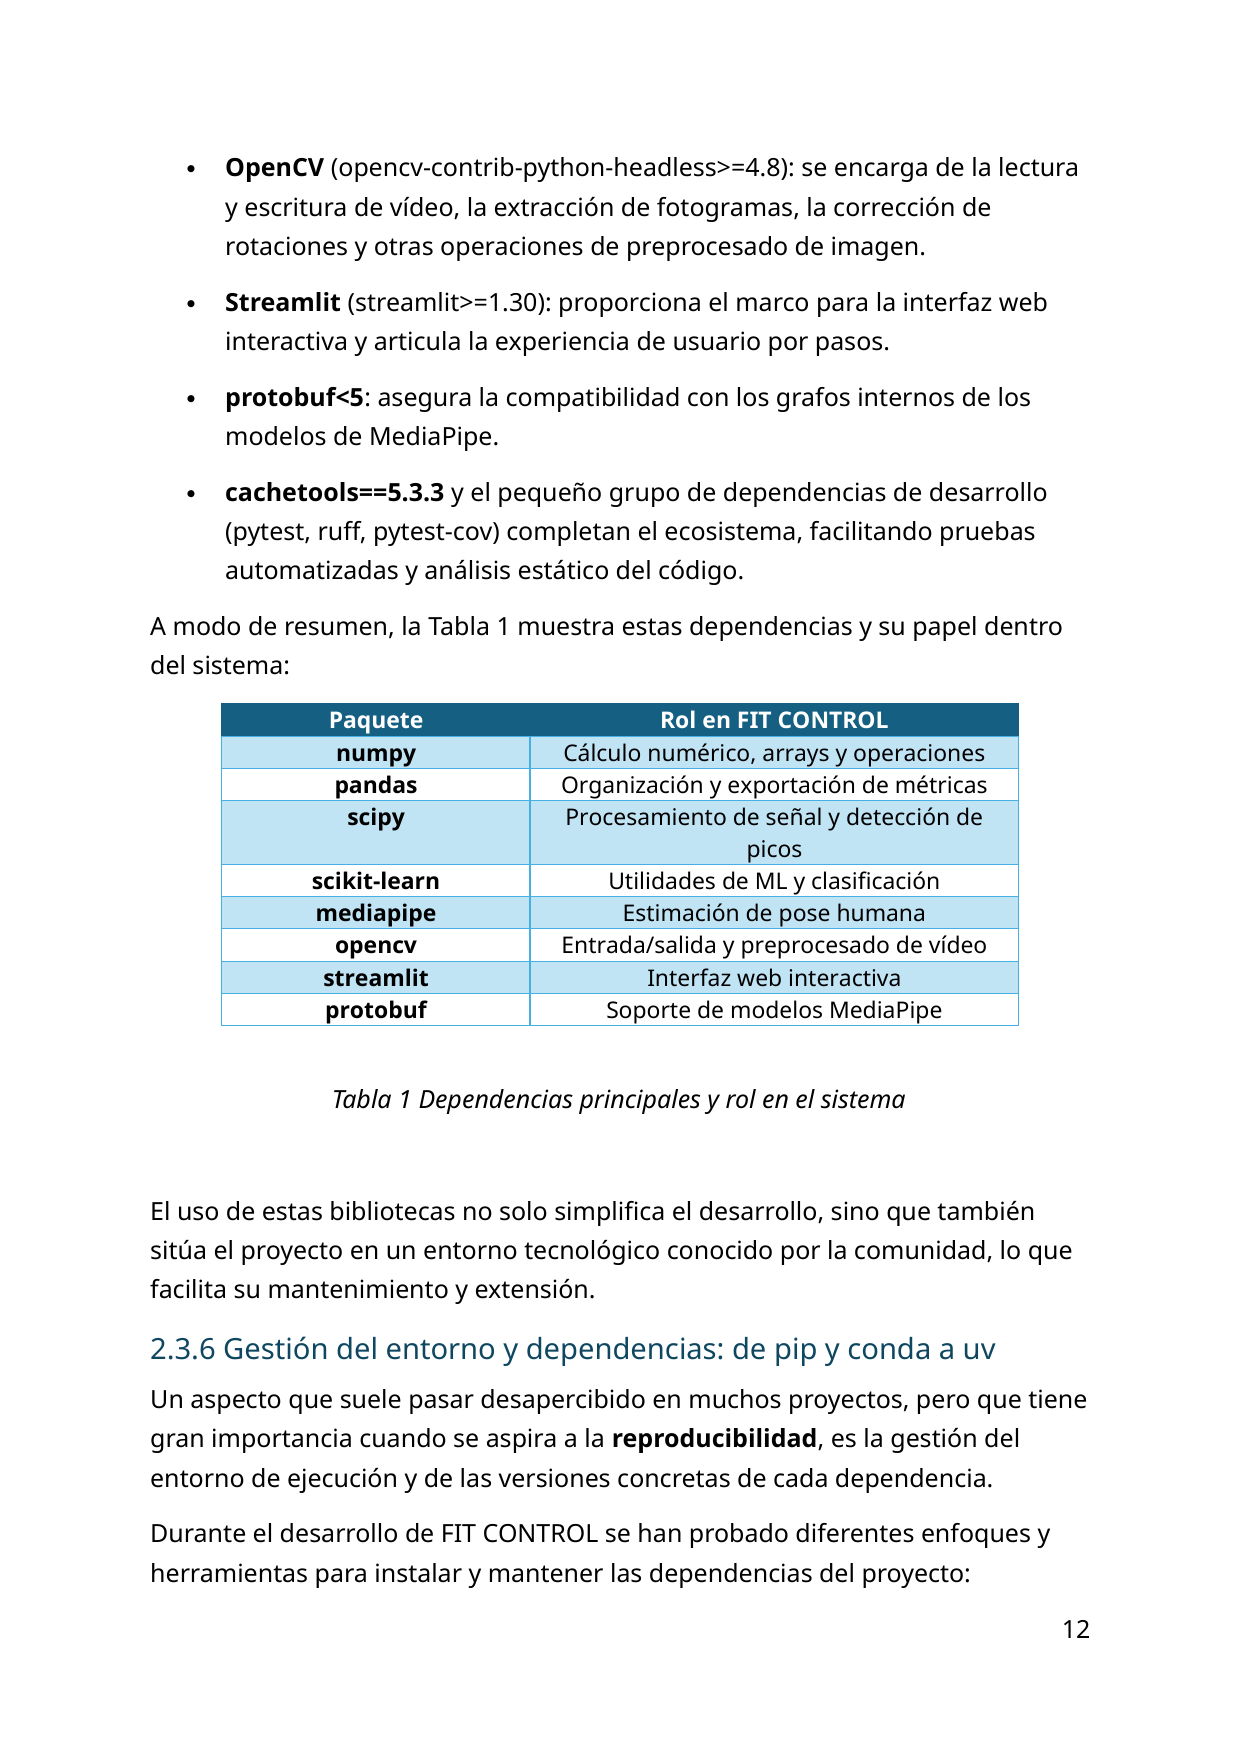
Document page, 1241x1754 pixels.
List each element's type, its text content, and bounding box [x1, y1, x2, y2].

text Tabla 1 Dependencias principales y rol en el sistema [150, 1082, 1090, 1116]
table_cell mediapipe [222, 897, 529, 928]
text Un aspecto que suele pasar desapercibido en muchos proyectos, pero que tiene gran importancia cuando se aspira a la reproducibilidad, es la gestión del entorno de ejecución y de las versiones concretas de cada dependencia. [150, 1382, 1090, 1494]
table_cell opencv [222, 929, 529, 961]
table_cell streamlit [222, 962, 529, 993]
table_header Paquete [222, 704, 529, 736]
text Durante el desarrollo de FIT CONTROL se han probado diferentes enfoques y herramientas para instalar y mantener las dependencias del proyecto: [150, 1516, 1090, 1589]
table_cell Soporte de modelos MediaPipe [531, 994, 1018, 1025]
table_header Rol en FIT CONTROL [531, 704, 1018, 736]
table_cell Utilidades de ML y clasificación [531, 865, 1018, 896]
list cachetools==5.3.3 y el pequeño grupo de dependencias de desarrollo (pytest, ruff, pytest-cov) completan el ecosistema, facilitando pruebas automatizadas y análisis estático del código. [187, 474, 1090, 587]
table_cell Organización y exportación de métricas [531, 769, 1018, 800]
table_cell Cálculo numérico, arrays y operaciones [531, 737, 1018, 768]
text El uso de estas bibliotecas no solo simplifica el desarrollo, sino que también sitúa el proyecto en un entorno tecnológico conocido por la comunidad, lo que facilita su mantenimiento y extensión. [150, 1194, 1090, 1306]
list OpenCV (opencv-contrib-python-headless>=4.8): se encarga de la lectura y escritura de vídeo, la extracción de fotogramas, la corrección de rotaciones y otras operaciones de preprocesado de imagen. [187, 150, 1090, 262]
table_cell pandas [222, 769, 529, 800]
table_cell Entrada/salida y preprocesado de vídeo [531, 929, 1018, 961]
table_cell Interfaz web interactiva [531, 962, 1018, 993]
text A modo de resumen, la Tabla 1 muestra estas dependencias y su papel dentro del sistema: [150, 608, 1090, 682]
list protobuf<5: asegura la compatibilidad con los grafos internos de los modelos de MediaPipe. [187, 379, 1090, 452]
table_cell Estimación de pose humana [531, 897, 1018, 928]
table_cell Procesamiento de señal y detección de picos [531, 801, 1018, 864]
table_cell numpy [222, 737, 529, 768]
subtitle 2.3.6 Gestión del entorno y dependencias: de pip y conda a uv [150, 1328, 1090, 1368]
list Streamlit (streamlit>=1.30): proporciona el marco para la interfaz web interactiva y articula la experiencia de usuario por pasos. [187, 284, 1090, 357]
table_cell scipy [222, 801, 529, 864]
table_cell scikit-learn [222, 865, 529, 896]
table_cell protobuf [222, 994, 529, 1025]
